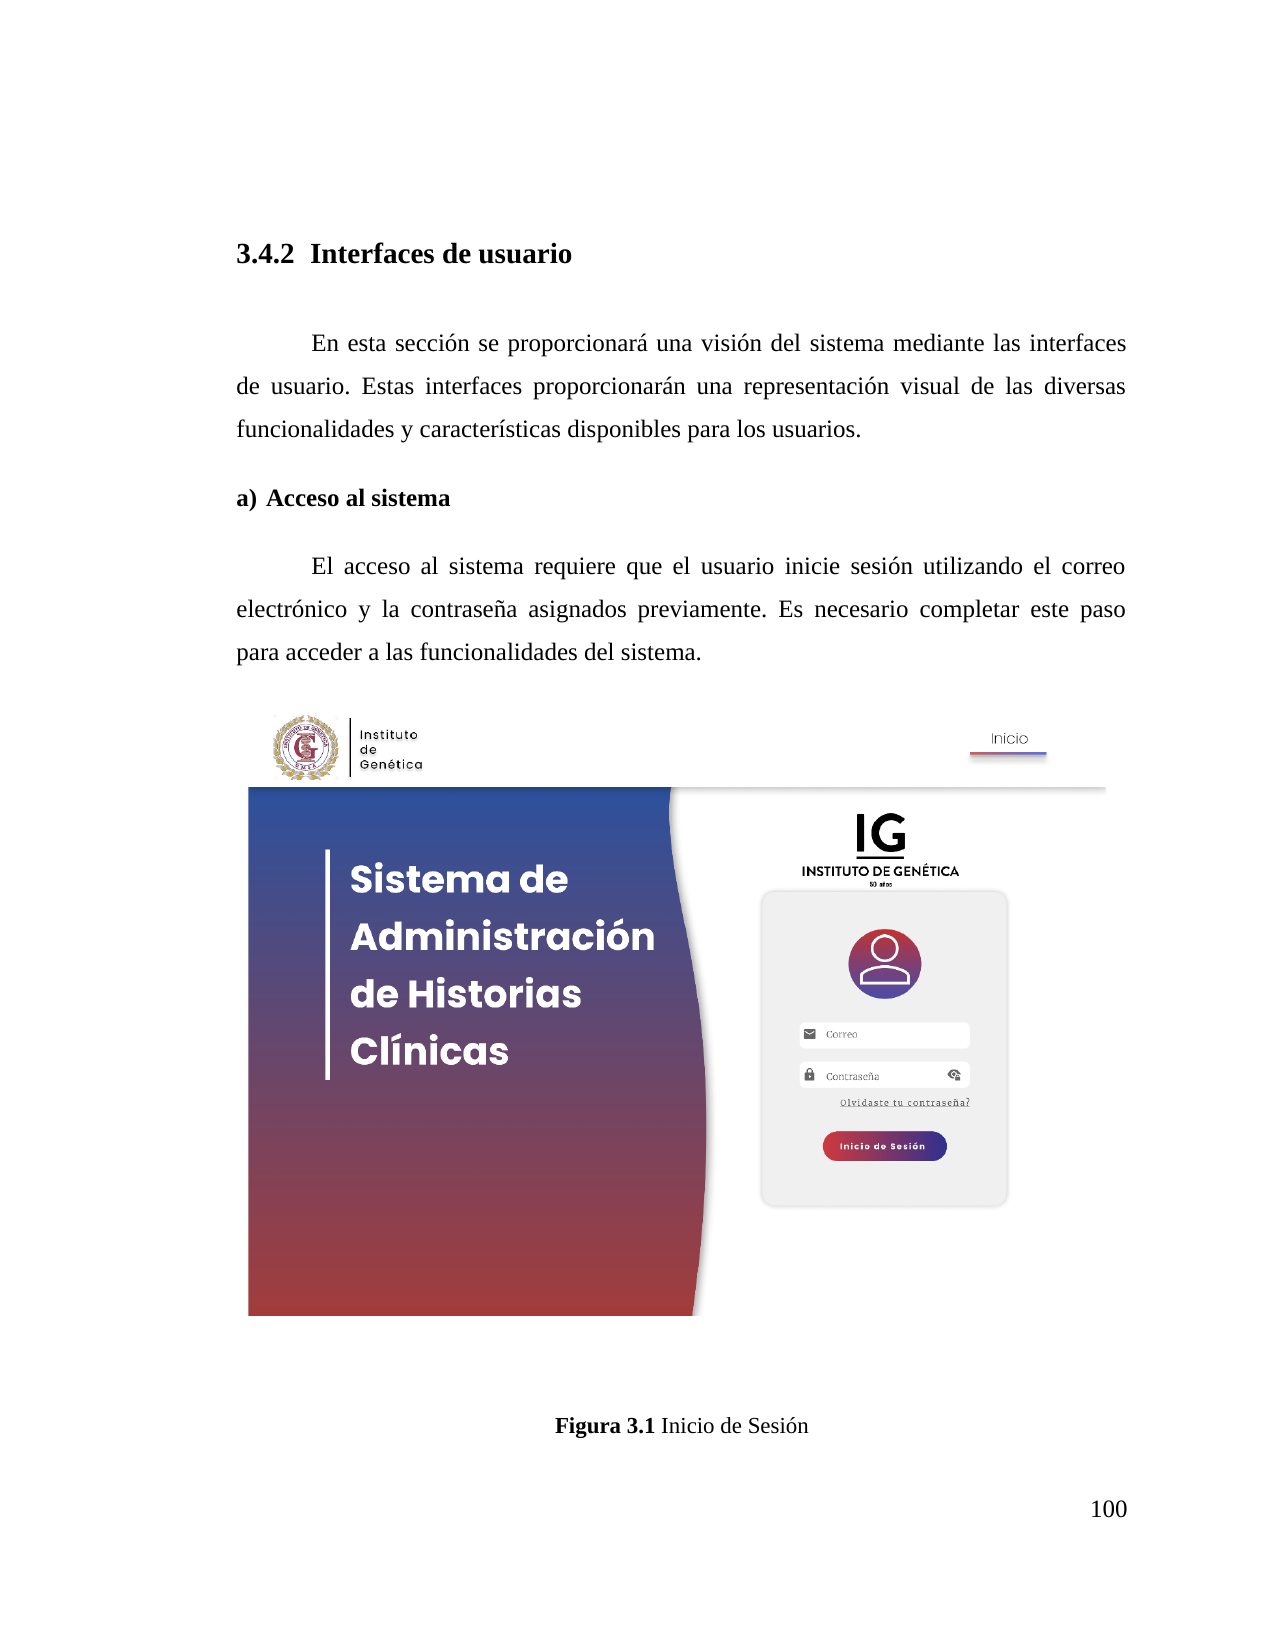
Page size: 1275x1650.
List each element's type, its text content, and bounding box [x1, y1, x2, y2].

text En esta sección se proporcionará una visión del sistema mediante las interfaces de usuario. Estas interfaces proporcionarán una representación visual de las diversas funcionalidades y características disponibles para los usuarios. [236, 328, 1127, 443]
text El acceso al sistema requiere que el usuario inicie sesión utilizando el correo electrónico y la contraseña asignados previamente. Es necesario completar este paso para acceder a las funcionalidades del sistema. [236, 551, 1127, 666]
picture [248, 705, 1107, 1316]
text Figura 3.1 Inicio de Sesión [236, 1412, 1127, 1438]
subtitle Interfaces de usuario [236, 236, 1127, 270]
list Acceso al sistema [236, 483, 1127, 511]
